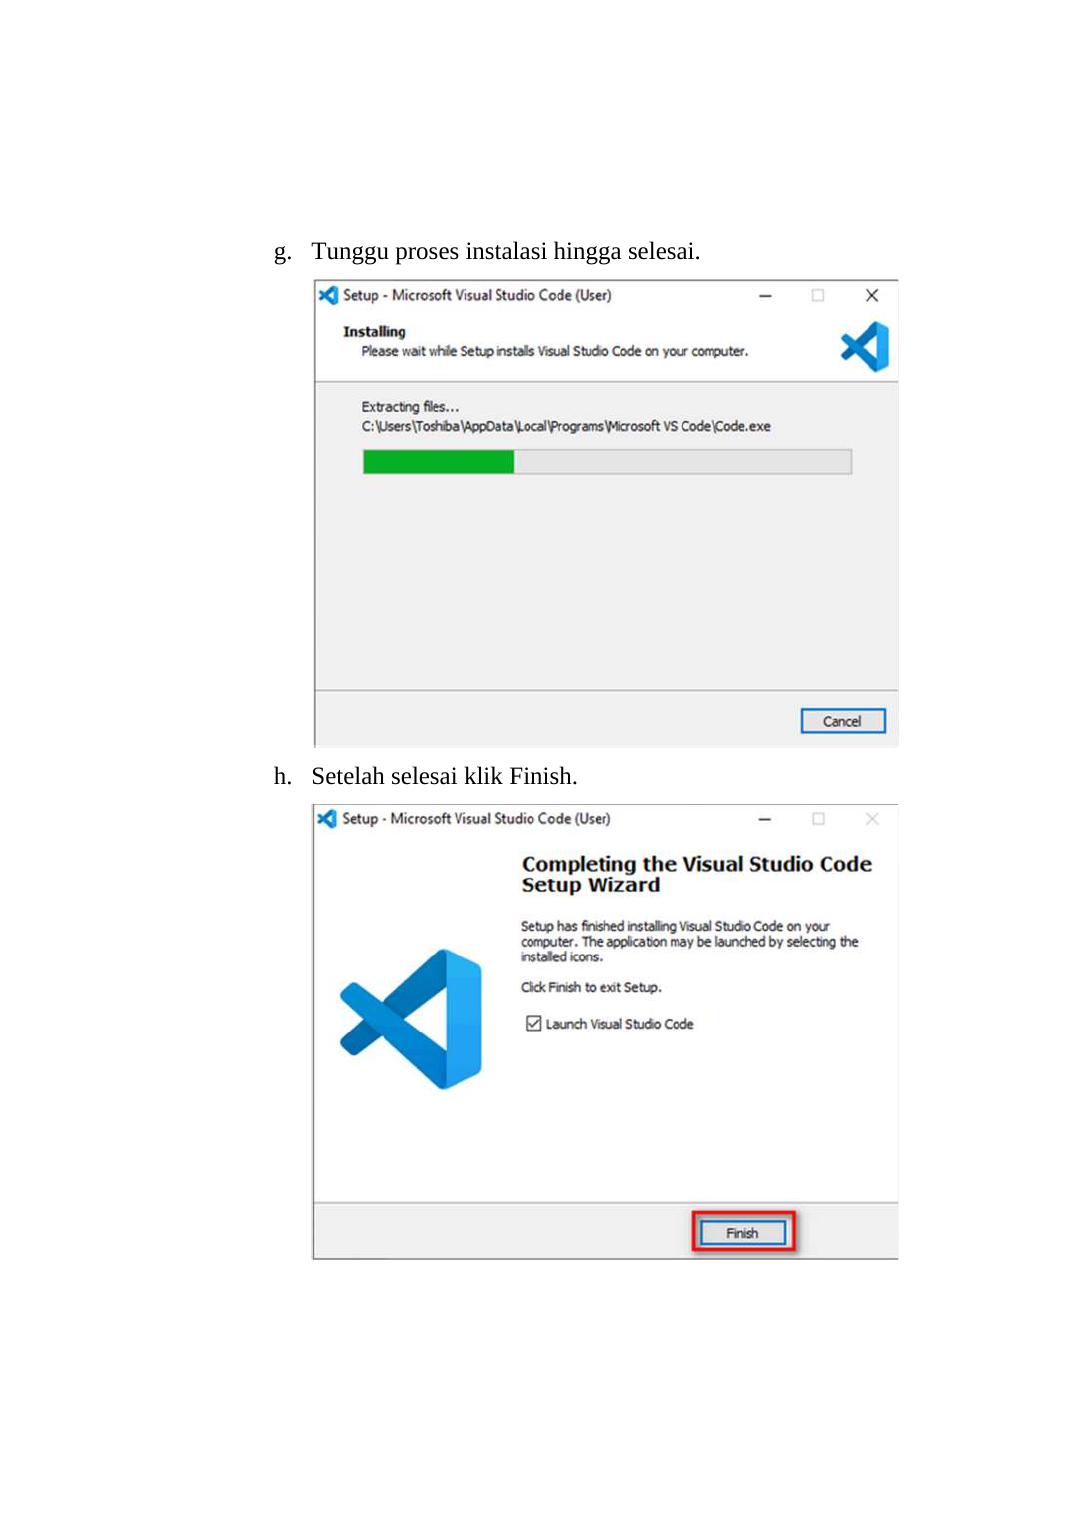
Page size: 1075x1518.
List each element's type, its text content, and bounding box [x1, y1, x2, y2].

list Tunggu proses instalasi hingga selesai. [274, 236, 898, 265]
picture [311, 279, 899, 748]
list Setelah selesai klik Finish. [274, 761, 898, 790]
picture [311, 804, 899, 1260]
